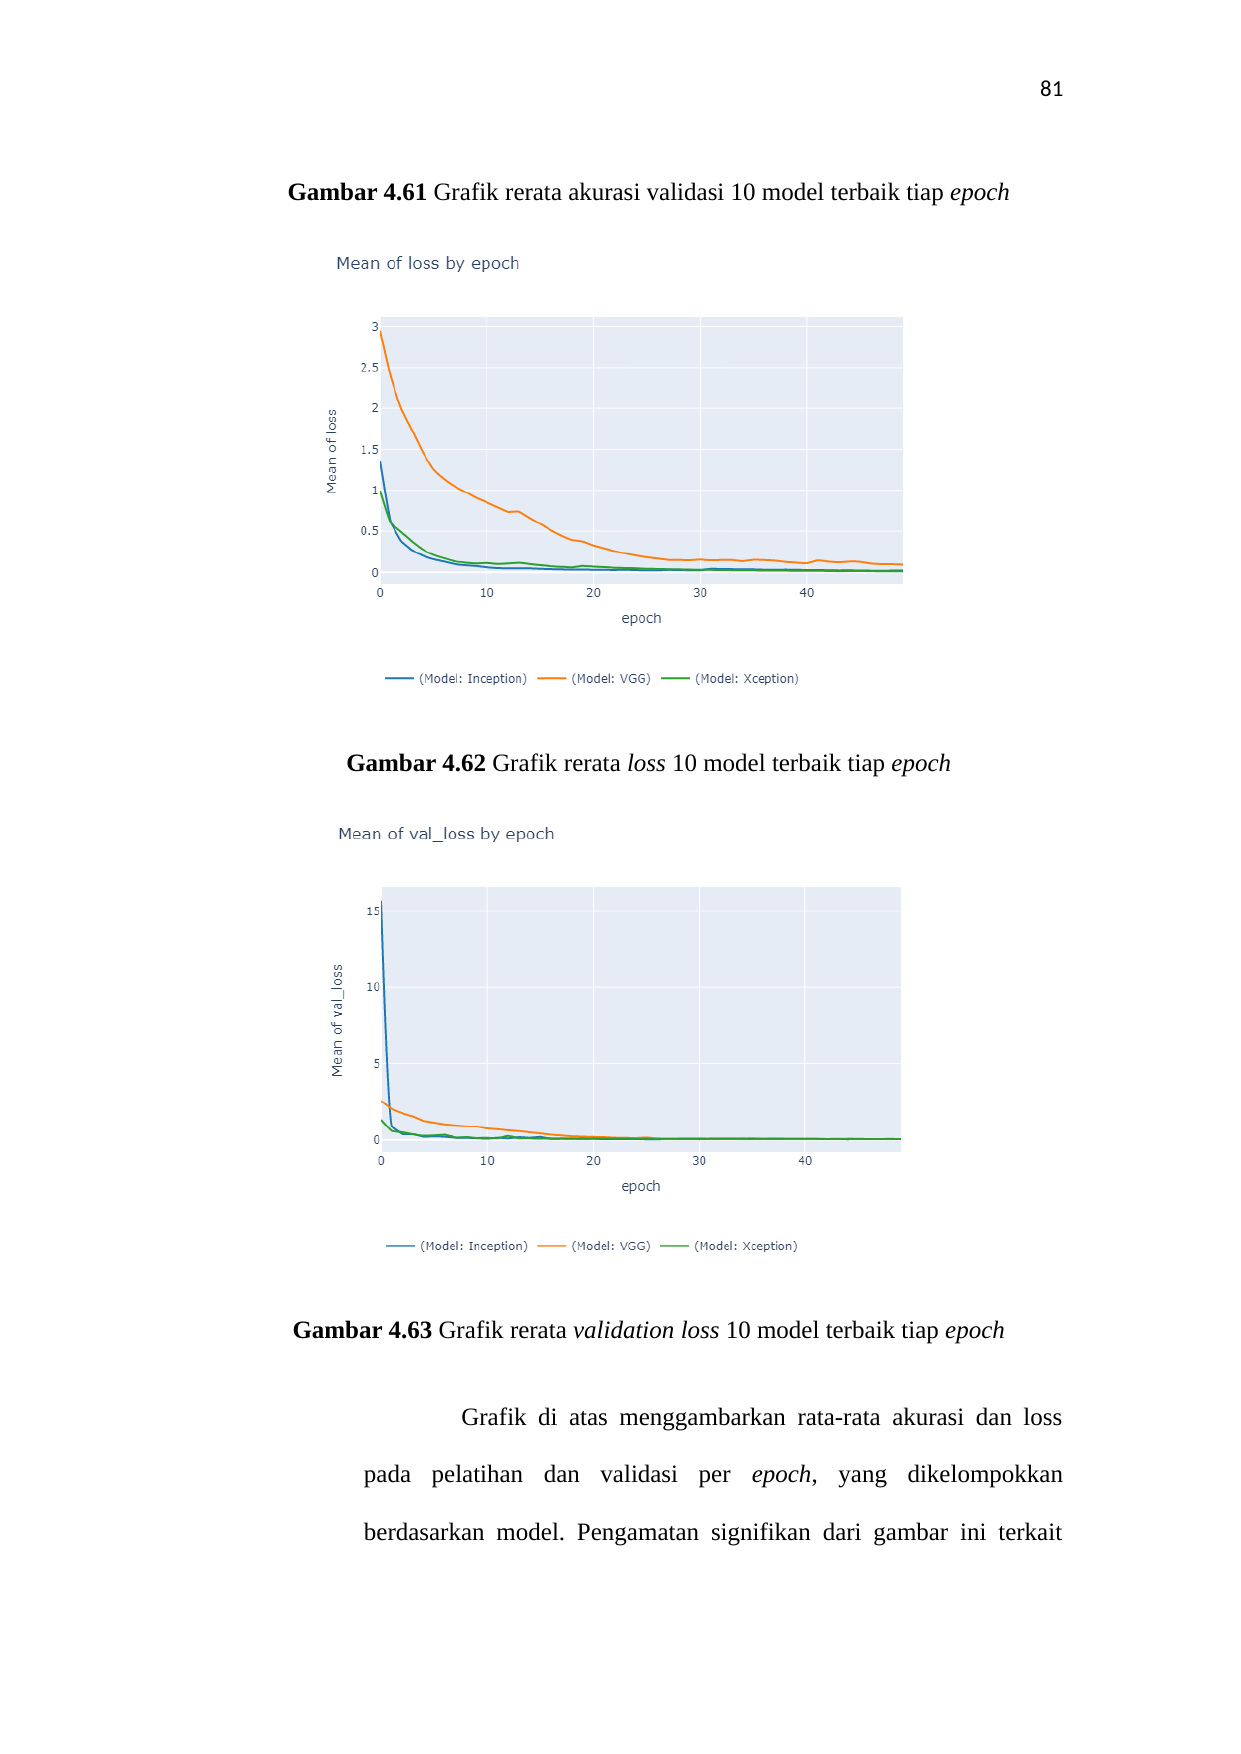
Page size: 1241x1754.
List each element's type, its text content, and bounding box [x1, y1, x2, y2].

picture [304, 791, 977, 1271]
picture [302, 220, 979, 704]
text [364, 1402, 1063, 1546]
